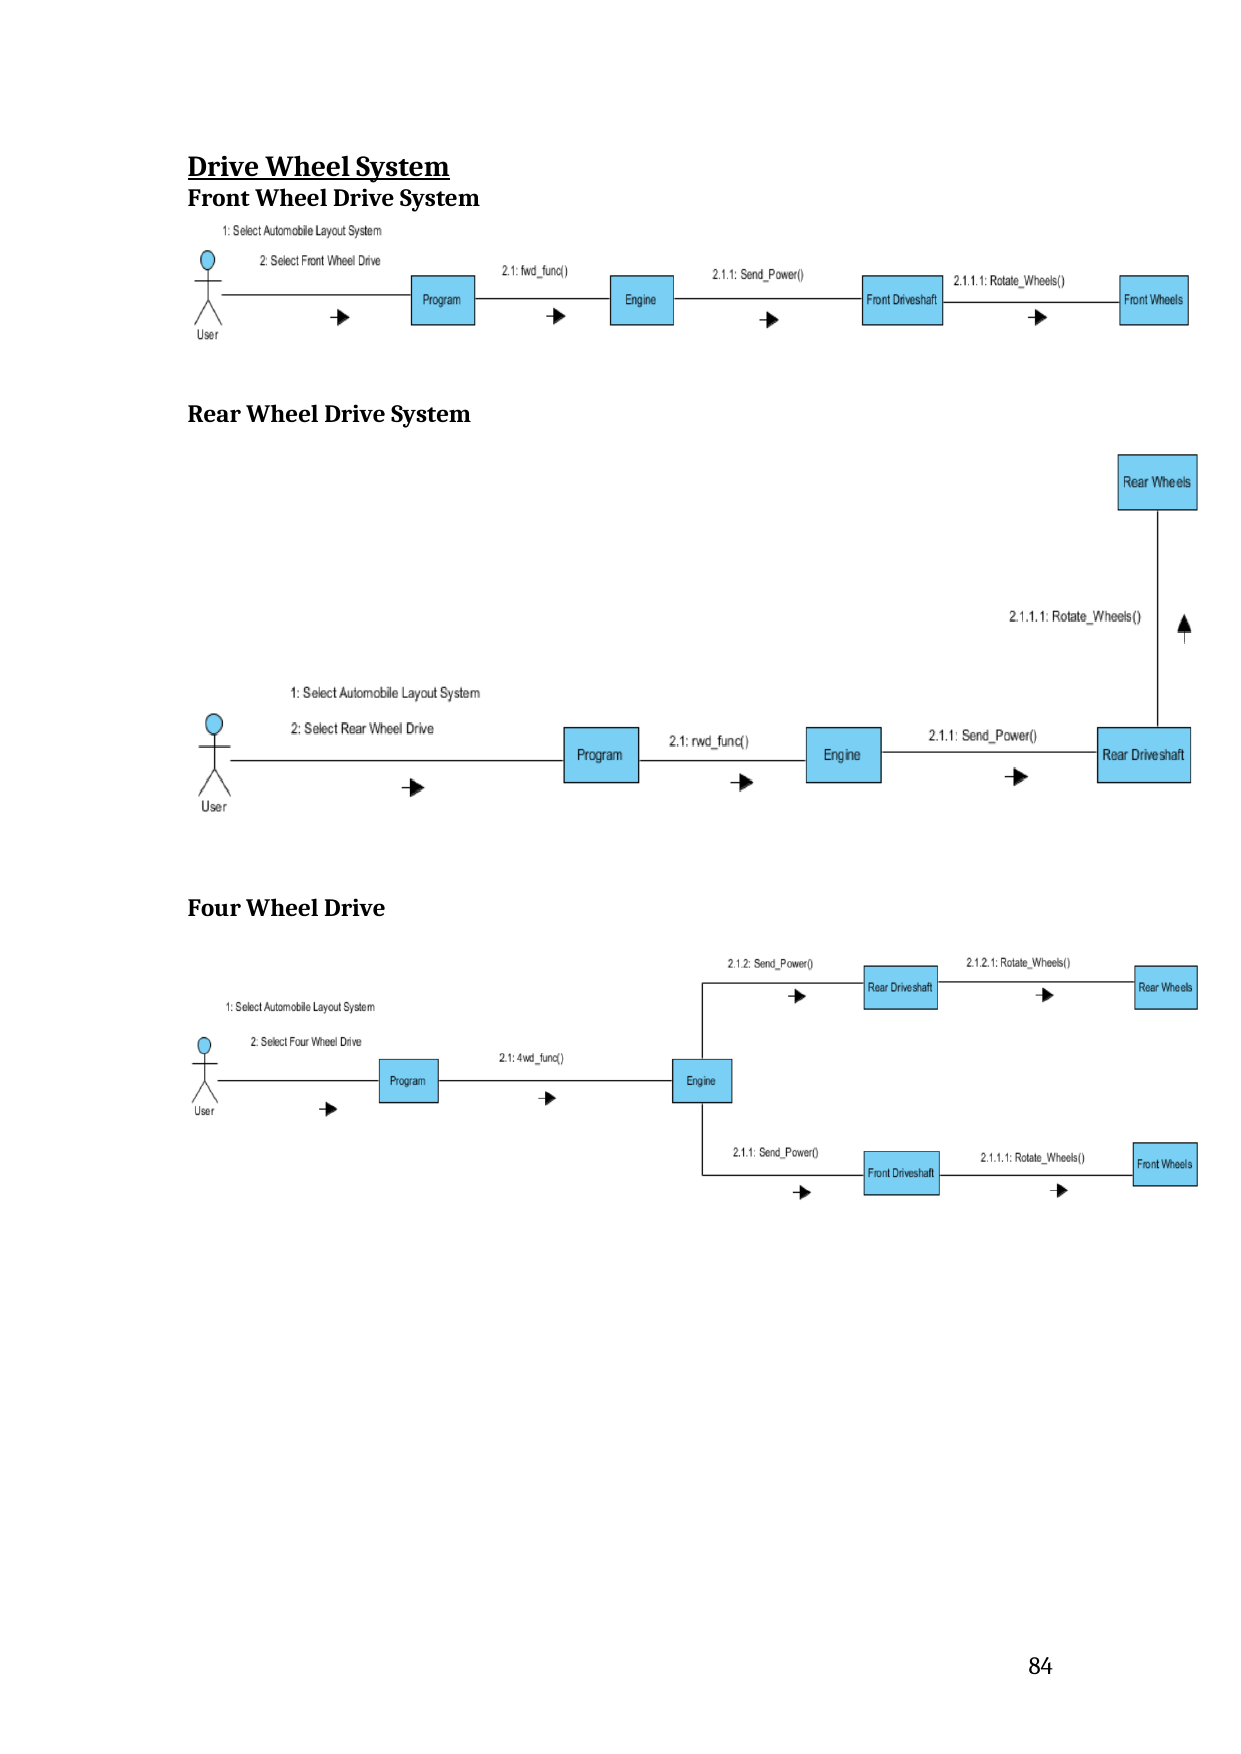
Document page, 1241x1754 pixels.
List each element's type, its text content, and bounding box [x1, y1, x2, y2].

text Drive Wheel System [187, 150, 1053, 183]
text Front Wheel Drive System [187, 183, 1053, 212]
text Four Wheel Drive [187, 894, 1053, 922]
picture [187, 212, 1203, 371]
text Rear Wheel Drive System [187, 399, 1053, 428]
picture [187, 428, 1215, 837]
picture [187, 922, 1215, 1230]
